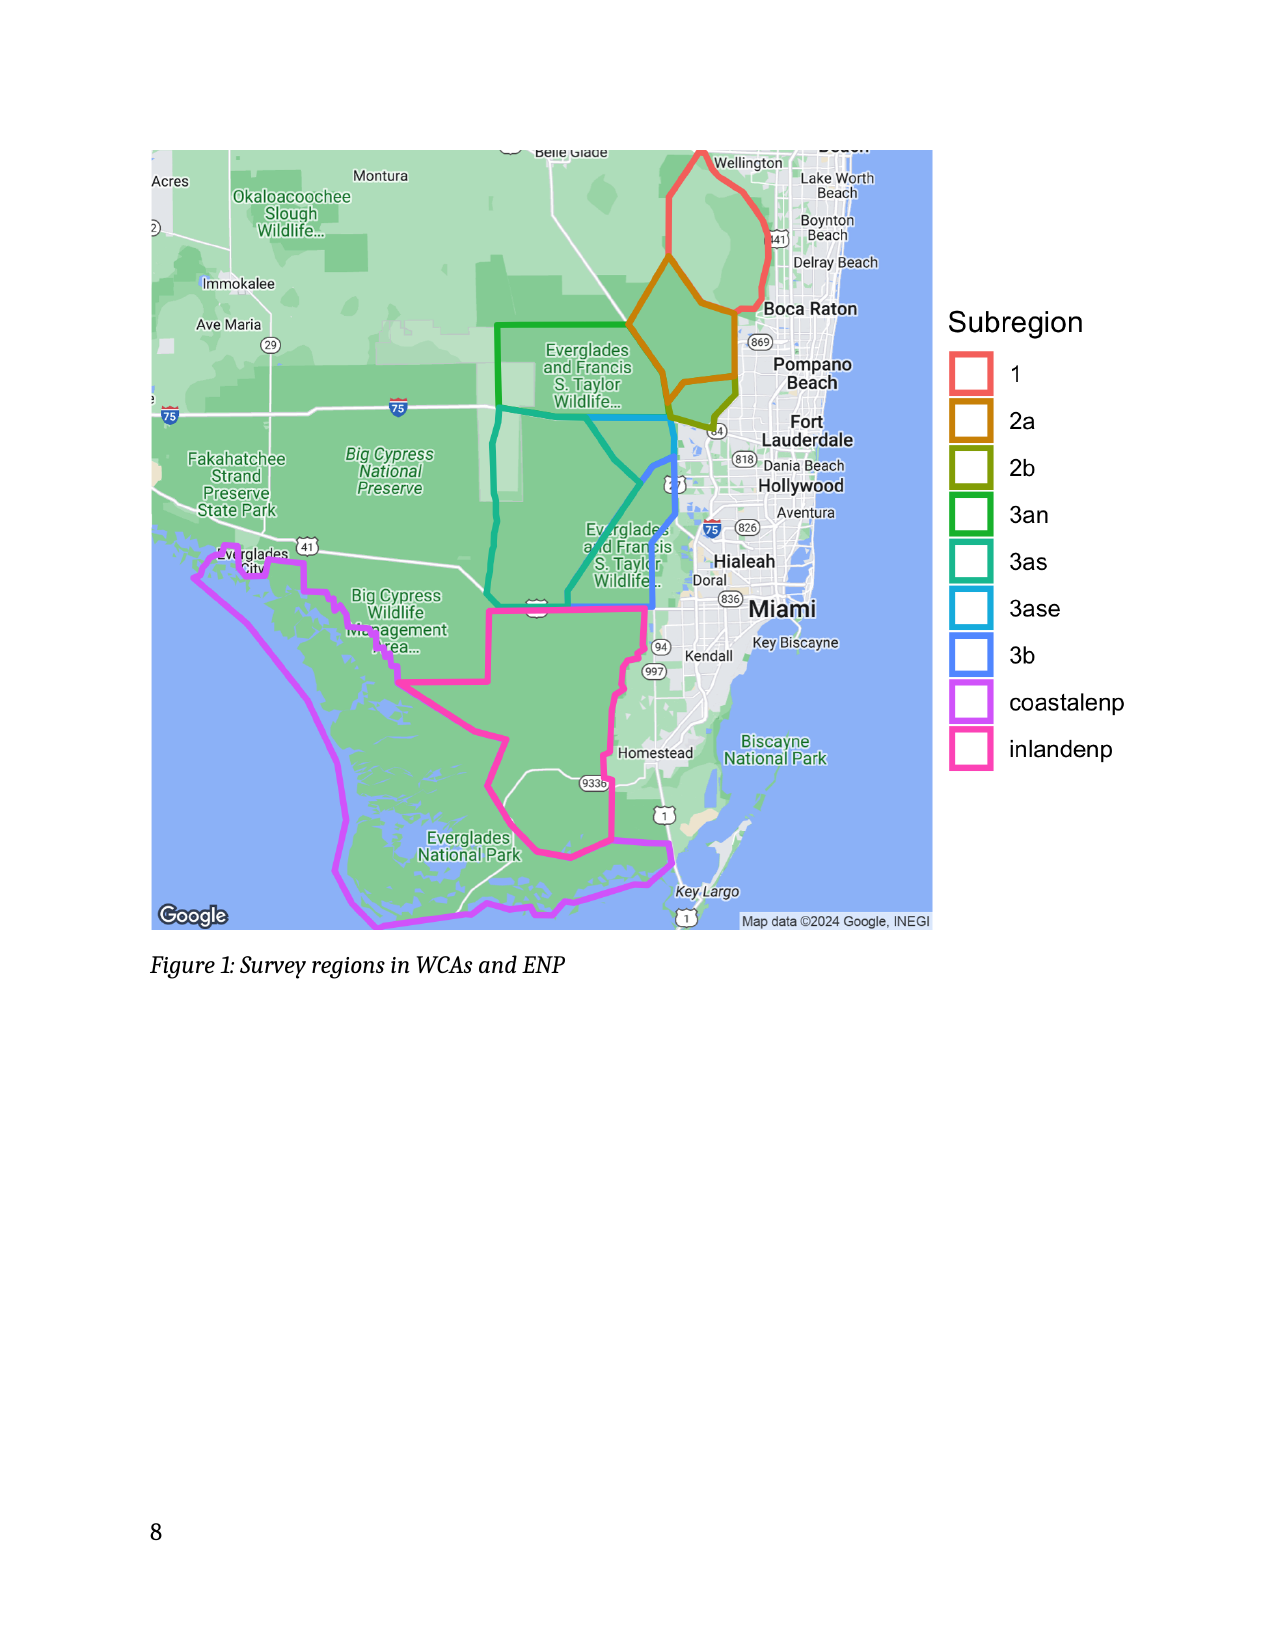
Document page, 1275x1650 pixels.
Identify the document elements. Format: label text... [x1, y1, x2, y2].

picture [150, 150, 1125, 930]
text Figure 1: Survey regions in WCAs and ENP [150, 951, 1125, 979]
